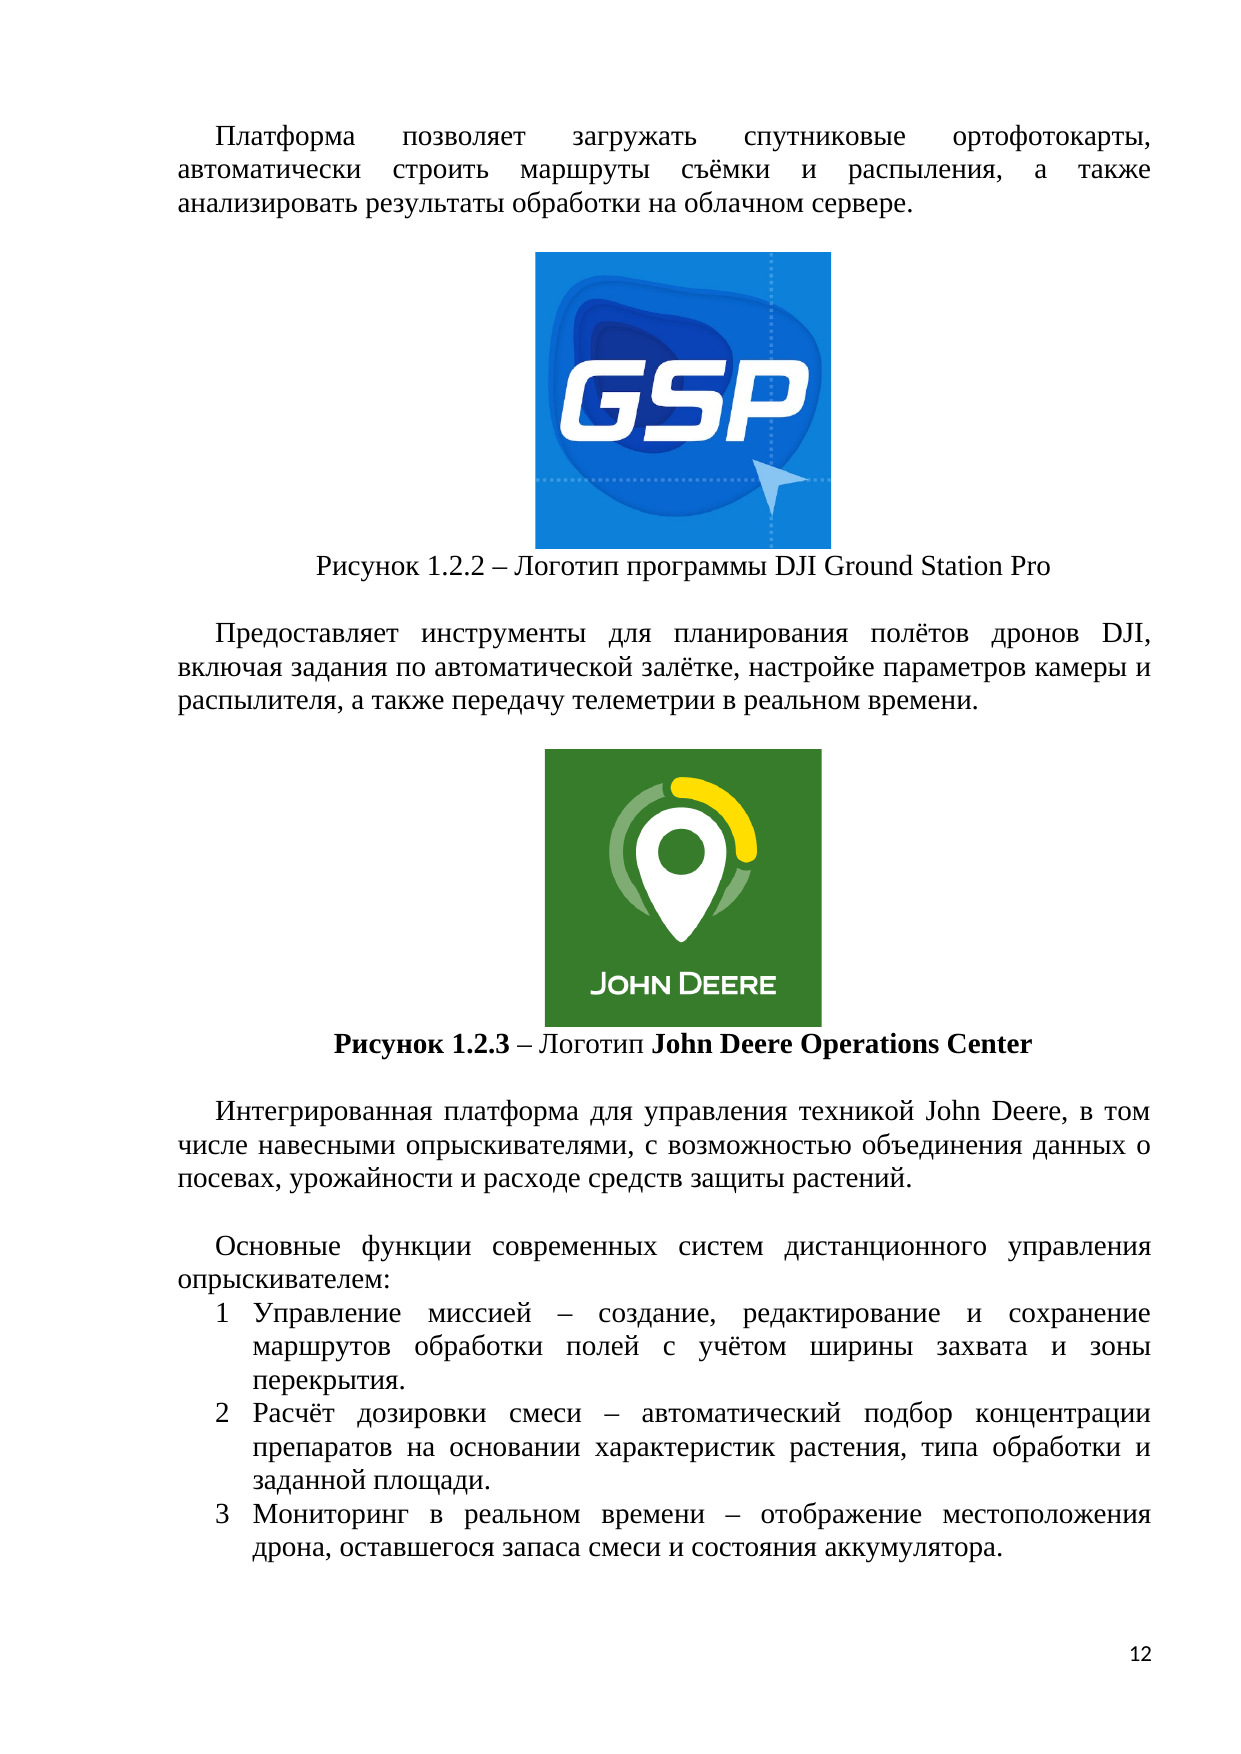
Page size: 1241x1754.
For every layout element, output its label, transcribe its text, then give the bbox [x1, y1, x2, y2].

text Интегрированная платформа для управления техникой John Deere, в том числе навесными опрыскивателями, с возможностью объединения данных о посевах, урожайности и расходе средств защиты растений. [177, 1093, 1152, 1194]
text Платформа позволяет загружать спутниковые ортофотокарты, автоматически строить маршруты съёмки и распыления, а также анализировать результаты обработки на облачном сервере. [177, 118, 1152, 219]
list Управление миссией – создание, редактирование и сохранение маршрутов обработки полей с учётом ширины захвата и зоны перекрытия. [215, 1295, 1152, 1395]
text Рисунок 1.2.2 – Логотип программы DJI Ground Station Pro [177, 548, 1152, 582]
text Основные функции современных систем дистанционного управления опрыскивателем: [177, 1228, 1152, 1295]
text Предоставляет инструменты для планирования полётов дронов DJI, включая задания по автоматической залётке, настройке параметров камеры и распылителя, а также передачу телеметрии в реальном времени. [177, 615, 1152, 716]
text Рисунок 1.2.3 – Логотип John Deere Operations Center [177, 1026, 1152, 1060]
picture [535, 252, 832, 549]
picture [544, 749, 822, 1027]
list Расчёт дозировки смеси – автоматический подбор концентрации препаратов на основании характеристик растения, типа обработки и заданной площади. [215, 1395, 1152, 1496]
list Мониторинг в реальном времени – отображение местоположения дрона, оставшегося запаса смеси и состояния аккумулятора. [215, 1496, 1152, 1563]
